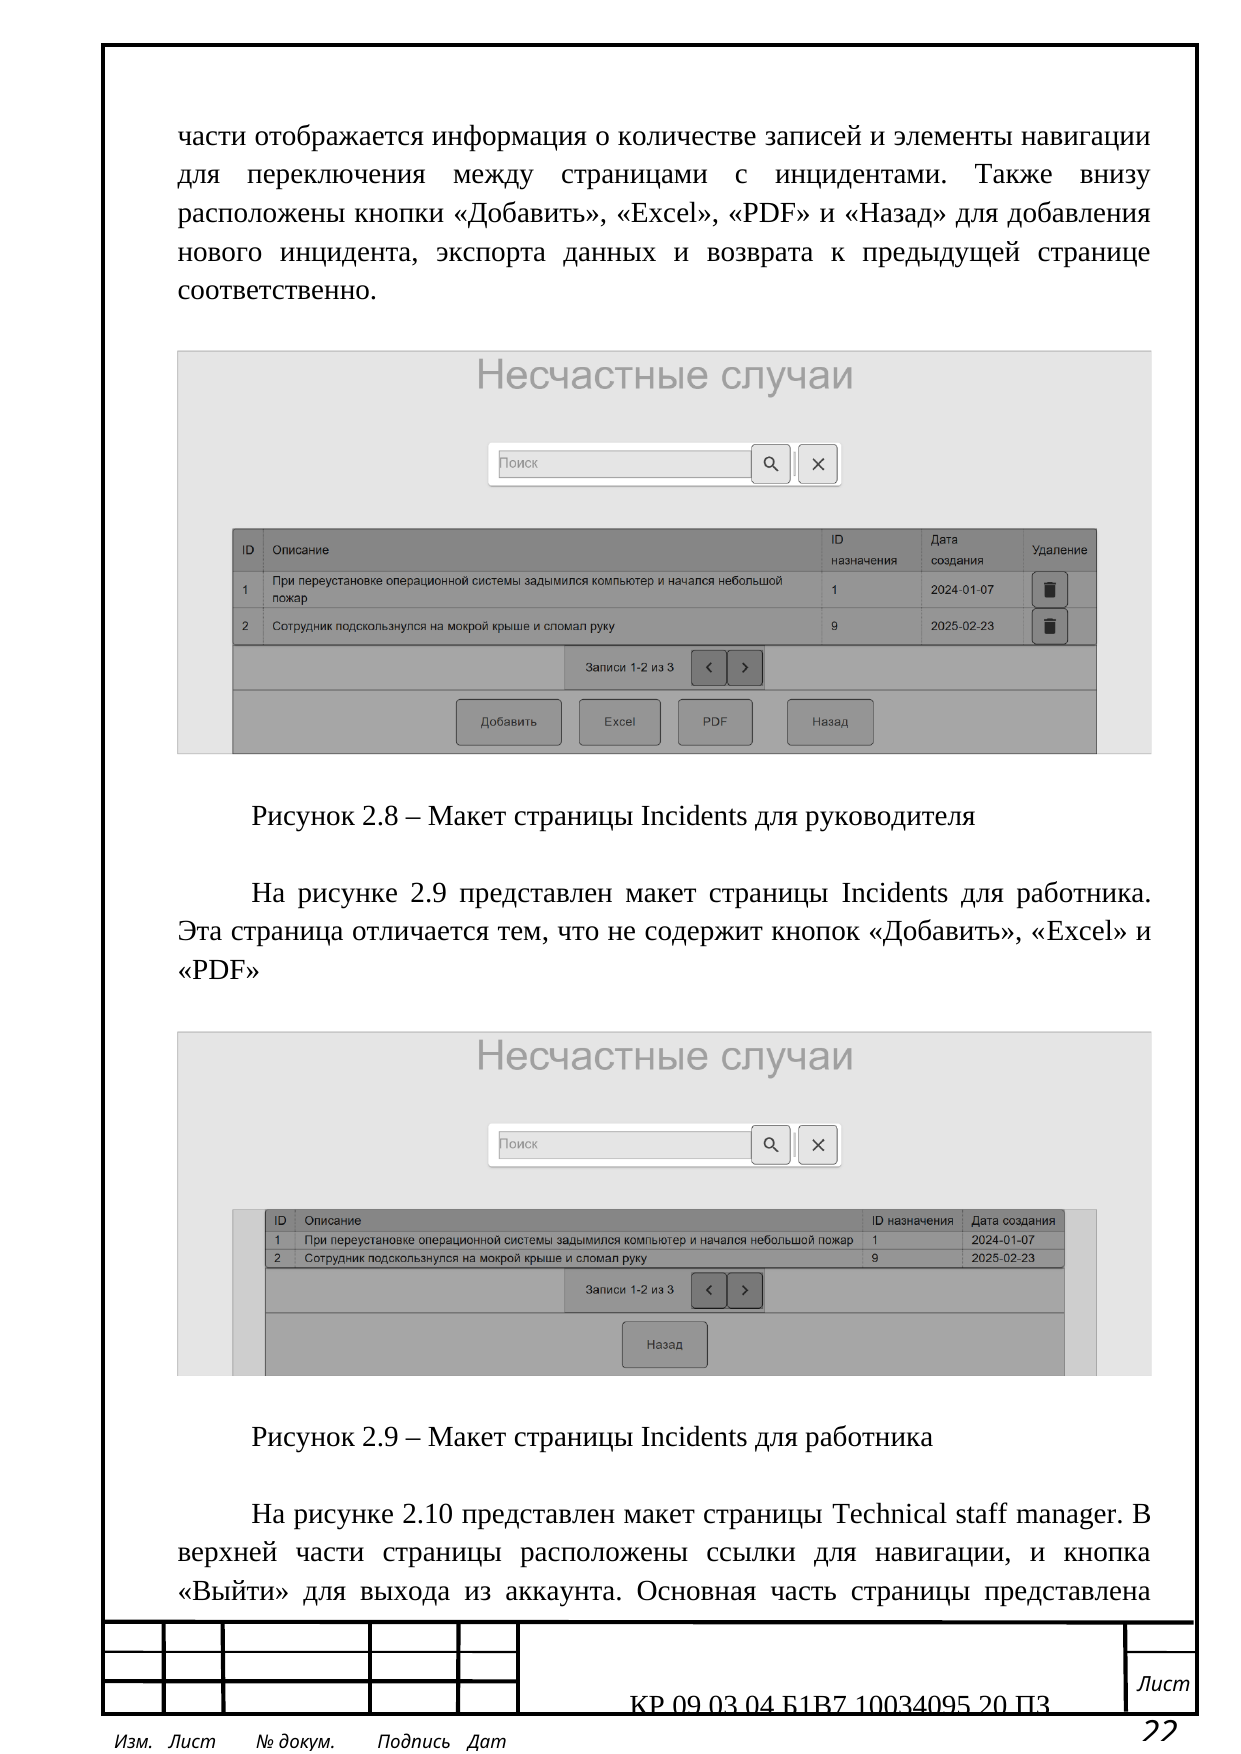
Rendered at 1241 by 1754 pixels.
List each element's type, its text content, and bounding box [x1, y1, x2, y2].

text Рисунок 2.9 – Макет страницы Incidents для работника [177, 1419, 1152, 1452]
picture [177, 349, 1152, 755]
text Рисунок 2.8 – Макет страницы Incidents для руководителя [177, 798, 1152, 831]
picture [177, 1029, 1152, 1376]
text На рисунке 2.9 представлен макет страницы Incidents для работника. Эта страница отличается тем, что не содержит кнопок «Добавить», «Excel» и «PDF» [177, 875, 1152, 986]
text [177, 118, 1152, 306]
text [177, 1496, 1152, 1607]
